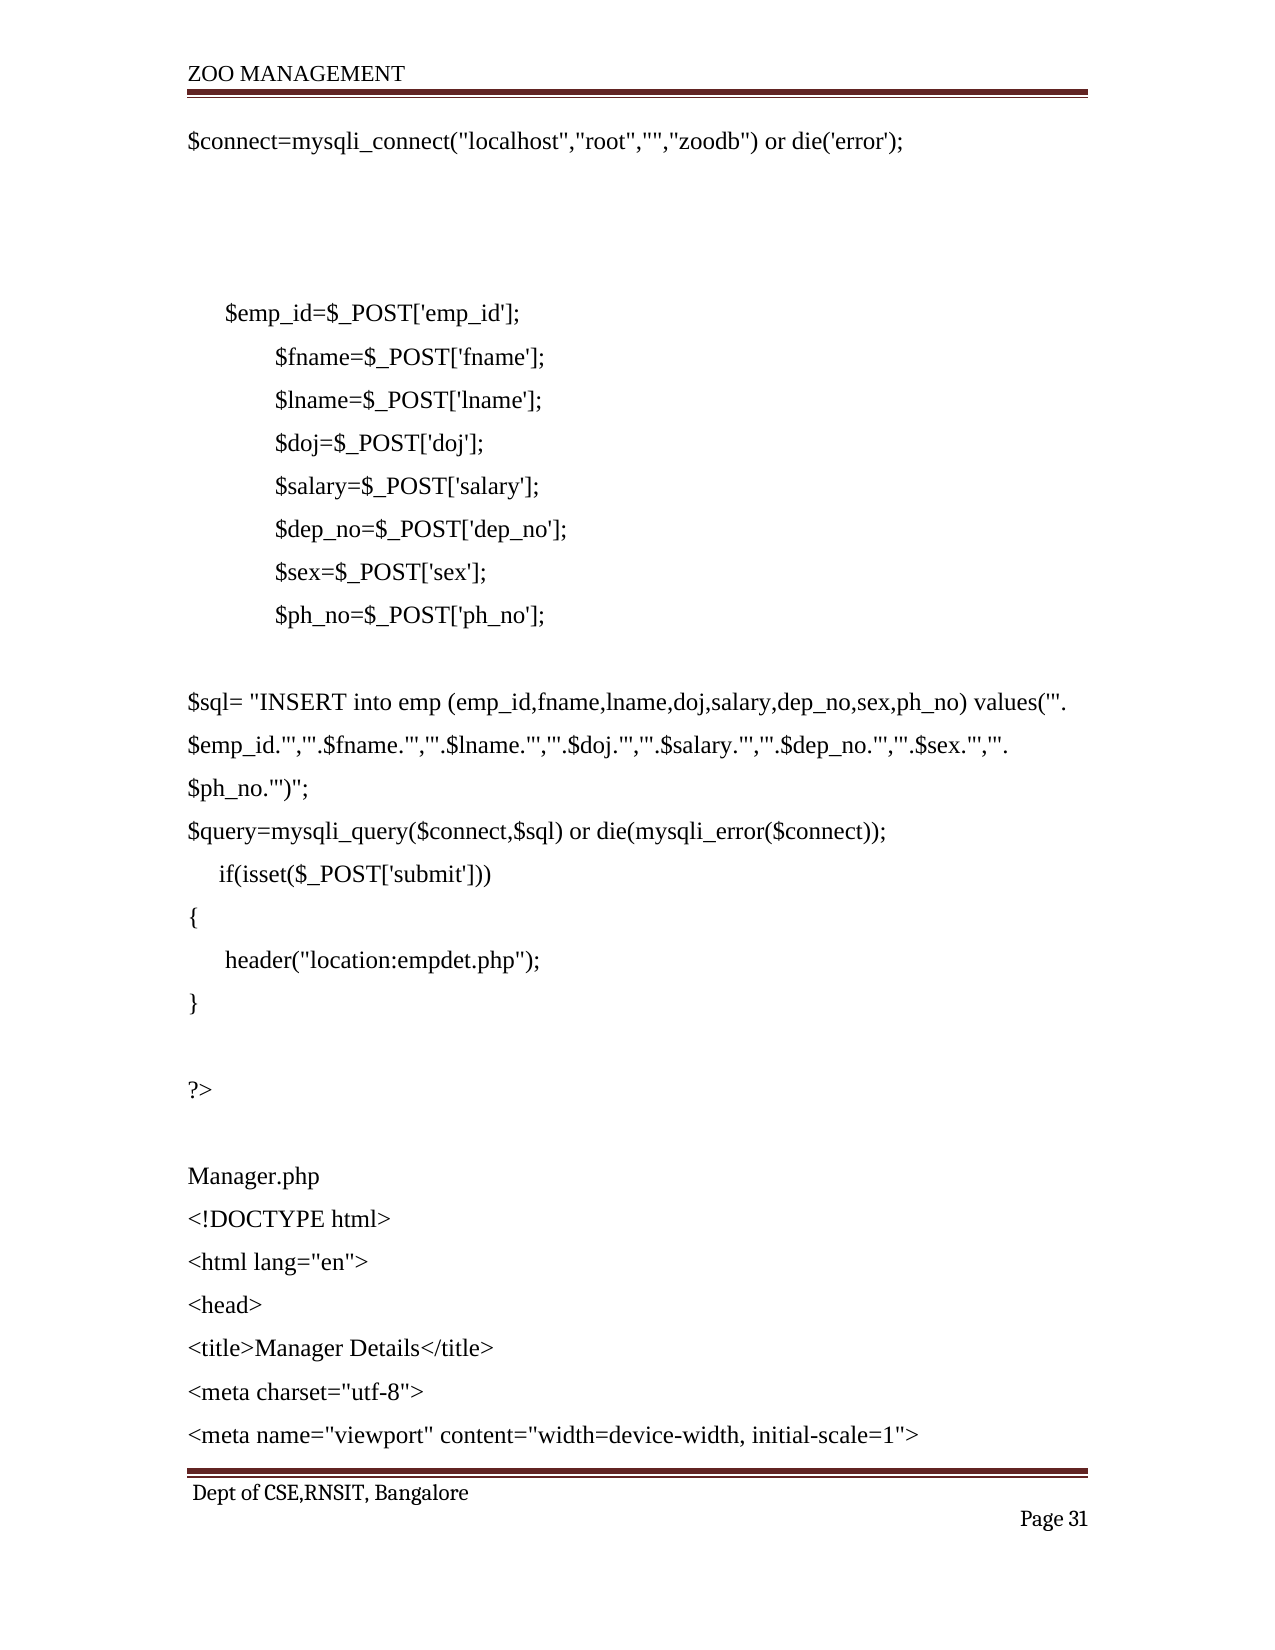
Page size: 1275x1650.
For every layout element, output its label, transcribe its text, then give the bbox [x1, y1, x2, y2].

text $query=mysqli_query($connect,$sql) or die(mysqli_error($connect)); [187, 816, 1088, 845]
text <head> [187, 1290, 1088, 1319]
text { [187, 902, 1088, 931]
text <!DOCTYPE html> [187, 1204, 1088, 1233]
text if(isset($_POST['submit'])) [187, 859, 1088, 888]
text Manager.php [187, 1161, 1088, 1190]
text <meta charset="utf-8"> [187, 1377, 1088, 1405]
text <title>Manager Details</title> [187, 1333, 1088, 1362]
text $emp_id=$_POST['emp_id']; [187, 298, 1088, 327]
text $connect=mysqli_connect("localhost","root","","zoodb") or die('error'); [187, 126, 1088, 155]
text <html lang="en"> [187, 1247, 1088, 1276]
text $lname=$_POST['lname']; [187, 385, 1088, 413]
text <meta name="viewport" content="width=device-width, initial-scale=1"> [187, 1420, 1088, 1448]
text $salary=$_POST['salary']; [187, 471, 1088, 500]
text $ph_no=$_POST['ph_no']; [187, 600, 1088, 629]
text $dep_no=$_POST['dep_no']; [187, 514, 1088, 543]
text $sex=$_POST['sex']; [187, 557, 1088, 586]
text $fname=$_POST['fname']; [187, 342, 1088, 370]
text ?> [187, 1075, 1088, 1103]
text $sql= "INSERT into emp (emp_id,fname,lname,doj,salary,dep_no,sex,ph_no) values('".$emp_id."','".$fname."','".$lname."','".$doj."','".$salary."','".$dep_no."','".$sex."','".$ph_no."')"; [187, 687, 1088, 802]
text } [187, 988, 1088, 1017]
text header("location:empdet.php"); [187, 945, 1088, 974]
text $doj=$_POST['doj']; [187, 428, 1088, 457]
